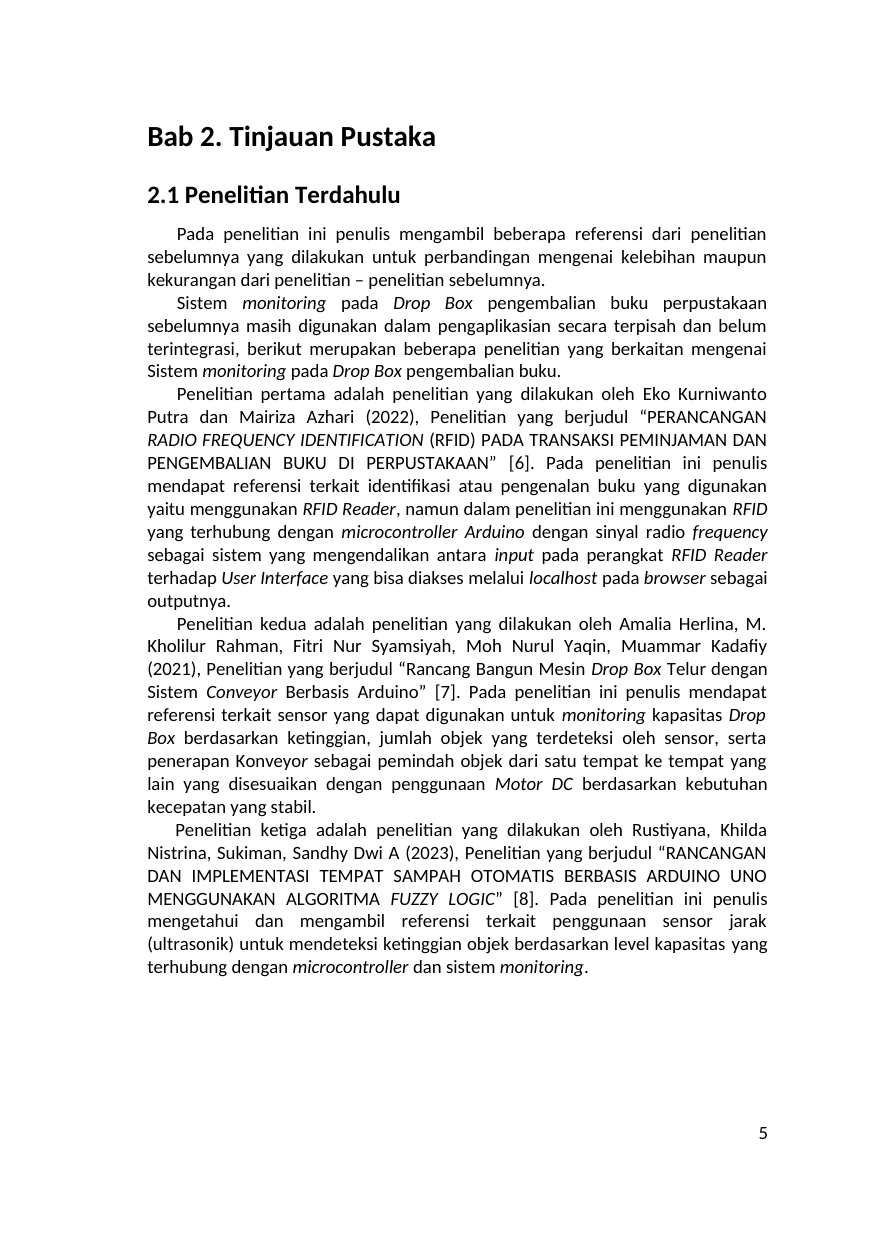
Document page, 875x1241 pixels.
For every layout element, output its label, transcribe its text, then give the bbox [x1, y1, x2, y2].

text Sistem monitoring pada Drop Box pengembalian buku perpustakaan sebelumnya masih digunakan dalam pengaplikasian secara terpisah dan belum terintegrasi, berikut merupakan beberapa penelitian yang berkaitan mengenai Sistem monitoring pada Drop Box pengembalian buku. [147, 291, 768, 383]
text Penelitian ketiga adalah penelitian yang dilakukan oleh Rustiyana, Khilda Nistrina, Sukiman, Sandhy Dwi A (2023), Penelitian yang berjudul “RANCANGAN DAN IMPLEMENTASI TEMPAT SAMPAH OTOMATIS BERBASIS ARDUINO UNO MENGGUNAKAN ALGORITMA FUZZY LOGIC”. Pada penelitian ini penulis mengetahui dan mengambil referensi terkait penggunaan sensor jarak (ultrasonik) untuk mendeteksi ketinggian objek berdasarkan level kapasitas yang terhubung dengan microcontroller dan sistem monitoring. [147, 818, 768, 978]
subtitle 2.1 Penelitian Terdahulu [147, 179, 768, 210]
text Penelitian pertama adalah penelitian yang dilakukan oleh Eko Kurniwanto Putra dan Mairiza Azhari (2022), Penelitian yang berjudul “PERANCANGAN RADIO FREQUENCY IDENTIFICATION (RFID) PADA TRANSAKSI PEMINJAMAN DAN PENGEMBALIAN BUKU DI PERPUSTAKAAN”. Pada penelitian ini penulis mendapat referensi terkait identifikasi atau pengenalan buku yang digunakan yaitu menggunakan RFID Reader, namun dalam penelitian ini menggunakan RFID yang terhubung dengan microcontroller Arduino dengan sinyal radio frequency sebagai sistem yang mengendalikan antara input pada perangkat RFID Reader terhadap User Interface yang bisa diakses melalui localhost pada browser sebagai outputnya. [147, 383, 768, 612]
text Pada penelitian ini penulis mengambil beberapa referensi dari penelitian sebelumnya yang dilakukan untuk perbandingan mengenai kelebihan maupun kekurangan dari penelitian – penelitian sebelumnya. [147, 222, 768, 291]
subtitle Bab 2. Tinjauan Pustaka [147, 118, 768, 154]
text Penelitian kedua adalah penelitian yang dilakukan oleh Amalia Herlina, M. Kholilur Rahman, Fitri Nur Syamsiyah, Moh Nurul Yaqin, Muammar Kadafiy (2021), Penelitian yang berjudul “Rancang Bangun Mesin Drop Box Telur dengan Sistem Conveyor Berbasis Arduino”. Pada penelitian ini penulis mendapat referensi terkait sensor yang dapat digunakan untuk monitoring kapasitas Drop Box berdasarkan ketinggian, jumlah objek yang terdeteksi oleh sensor, serta penerapan Konveyor sebagai pemindah objek dari satu tempat ke tempat yang lain yang disesuaikan dengan penggunaan Motor DC berdasarkan kebutuhan kecepatan yang stabil. [147, 612, 768, 818]
